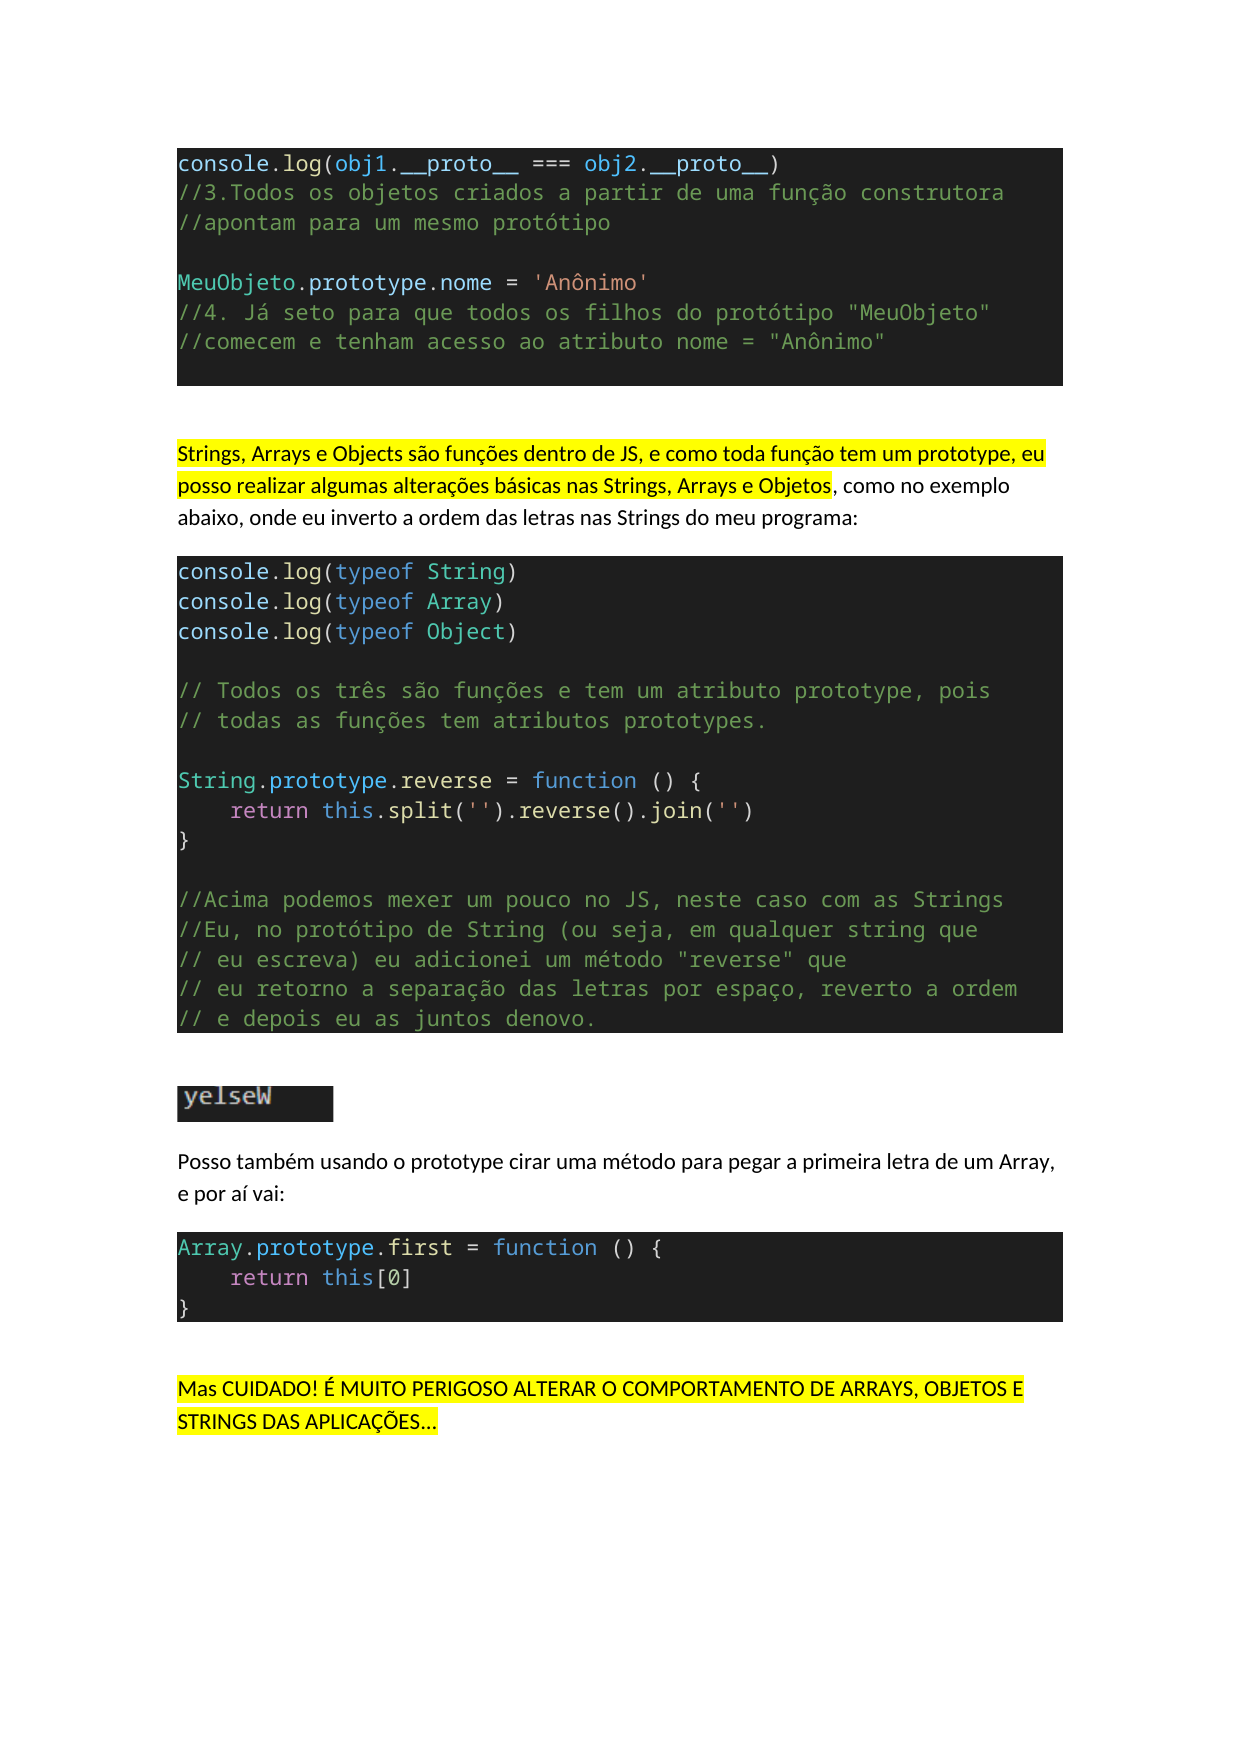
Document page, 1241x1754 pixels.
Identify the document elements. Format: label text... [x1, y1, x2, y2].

text console.log(obj1.__proto__ === obj2.__proto__) [177, 148, 1063, 177]
text // eu escreva) eu adicionei um método "reverse" que [177, 944, 1063, 973]
text console.log(typeof String) [177, 556, 1063, 586]
text console.log(typeof Array) [177, 586, 1063, 616]
text //Acima podemos mexer um pouco no JS, neste caso com as Strings [177, 884, 1063, 914]
text //4. Já seto para que todos os filhos do protótipo "MeuObjeto" [177, 297, 1063, 326]
text Array.prototype.first = function () { [177, 1232, 1063, 1262]
text return this[0] [177, 1262, 1063, 1292]
text MeuObjeto.prototype.nome = 'Anônimo' [177, 267, 1063, 297]
text //apontam para um mesmo protótipo [177, 207, 1063, 237]
text //Eu, no protótipo de String (ou seja, em qualquer string que [177, 914, 1063, 944]
text Strings, Arrays e Objects são funções dentro de JS, e como toda função tem um prototype, eu posso realizar algumas alterações básicas nas Strings, Arrays e Objetos, como no exemplo abaixo, onde eu inverto a ordem das letras nas Strings do meu programa: [177, 439, 1063, 531]
text //comecem e tenham acesso ao atributo nome = "Anônimo" [177, 326, 1063, 356]
text } [177, 824, 1063, 854]
text // e depois eu as juntos denovo. [177, 1003, 1063, 1033]
text // Todos os três são funções e tem um atributo prototype, pois [177, 676, 1063, 705]
picture [177, 1086, 334, 1122]
text } [177, 1292, 1063, 1322]
text return this.split('').reverse().join('') [177, 795, 1063, 824]
text Posso também usando o prototype cirar uma método para pegar a primeira letra de um Array, e por aí vai: [177, 1147, 1063, 1207]
text console.log(typeof Object) [177, 616, 1063, 646]
text Mas CUIDADO! É MUITO PERIGOSO ALTERAR O COMPORTAMENTO DE ARRAYS, OBJETOS E STRINGS DAS APLICAÇÕES... [177, 1374, 1063, 1435]
text String.prototype.reverse = function () { [177, 765, 1063, 795]
text // todas as funções tem atributos prototypes. [177, 705, 1063, 735]
text //3.Todos os objetos criados a partir de uma função construtora [177, 177, 1063, 207]
text // eu retorno a separação das letras por espaço, reverto a ordem [177, 973, 1063, 1003]
